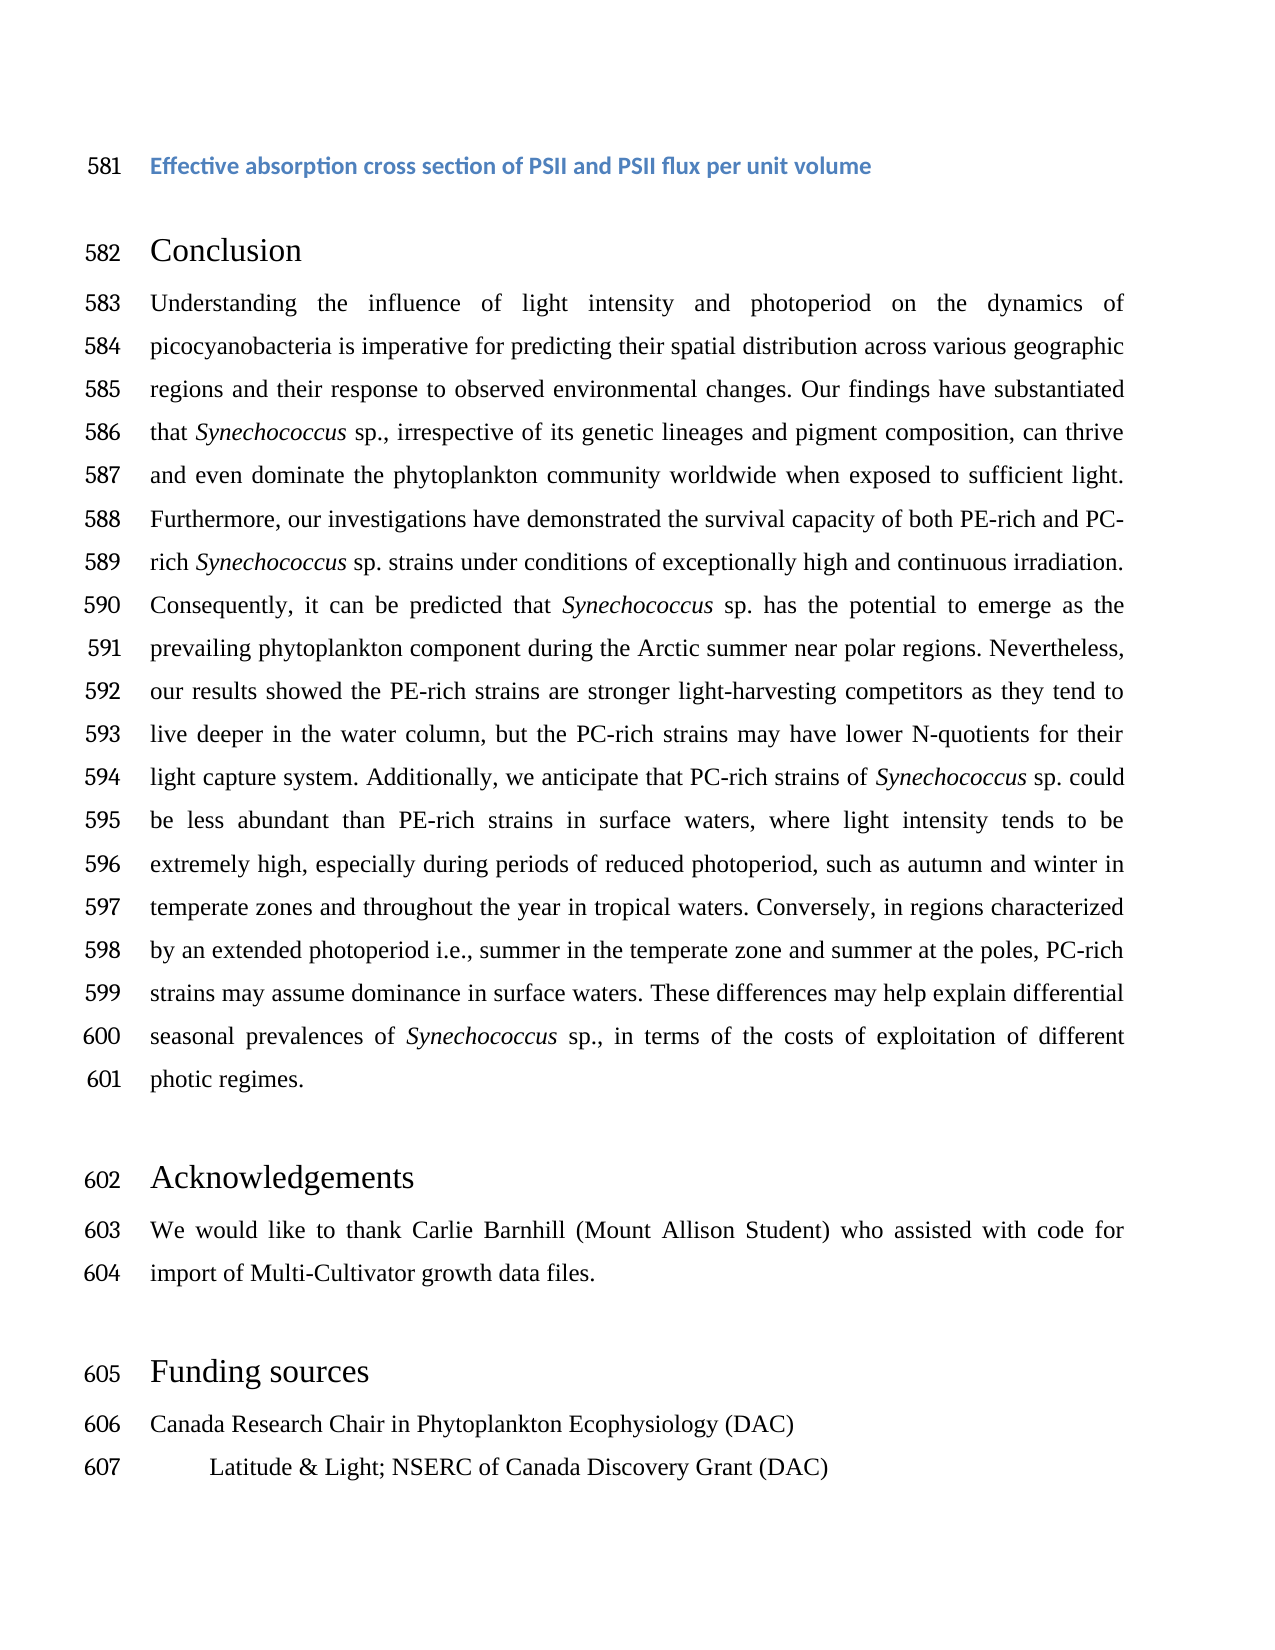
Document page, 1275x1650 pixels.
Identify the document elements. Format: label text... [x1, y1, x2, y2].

text We would like to thank Carlie Barnhill (Mount Allison Student) who assisted with code for import of Multi-Cultivator growth data files. [150, 1215, 1125, 1287]
subtitle Conclusion [150, 231, 1125, 269]
subtitle Effective absorption cross section of PSII and PSII flux per unit volume [150, 150, 1125, 181]
text Latitude & Light; NSERC of Canada Discovery Grant (DAC) [150, 1452, 1125, 1481]
text Understanding the influence of light intensity and photoperiod on the dynamics of picocyanobacteria is imperative for predicting their spatial distribution across various geographic regions and their response to observed environmental changes. Our findings have substantiated that Synechococcus sp., irrespective of its genetic lineages and pigment composition, can thrive and even dominate the phytoplankton community worldwide when exposed to sufficient light. Furthermore, our investigations have demonstrated the survival capacity of both PE-rich and PC-rich Synechococcus sp. strains under conditions of exceptionally high and continuous irradiation. Consequently, it can be predicted that Synechococcus sp. has the potential to emerge as the prevailing phytoplankton component during the Arctic summer near polar regions. Nevertheless, our results showed the PE-rich strains are stronger light-harvesting competitors as they tend to live deeper in the water column, but the PC-rich strains may have lower N-quotients for their light capture system. Additionally, we anticipate that PC-rich strains of Synechococcus sp. could be less abundant than PE-rich strains in surface waters, where light intensity tends to be extremely high, especially during periods of reduced photoperiod, such as autumn and winter in temperate zones and throughout the year in tropical waters. Conversely, in regions characterized by an extended photoperiod i.e., summer in the temperate zone and summer at the poles, PC-rich strains may assume dominance in surface waters. These differences may help explain differential seasonal prevalences of Synechococcus sp., in terms of the costs of exploitation of different photic regimes. [150, 288, 1125, 1093]
subtitle Acknowledgements [150, 1157, 1125, 1196]
subtitle Funding sources [150, 1351, 1125, 1389]
text Canada Research Chair in Phytoplankton Ecophysiology (DAC) [150, 1409, 1125, 1437]
